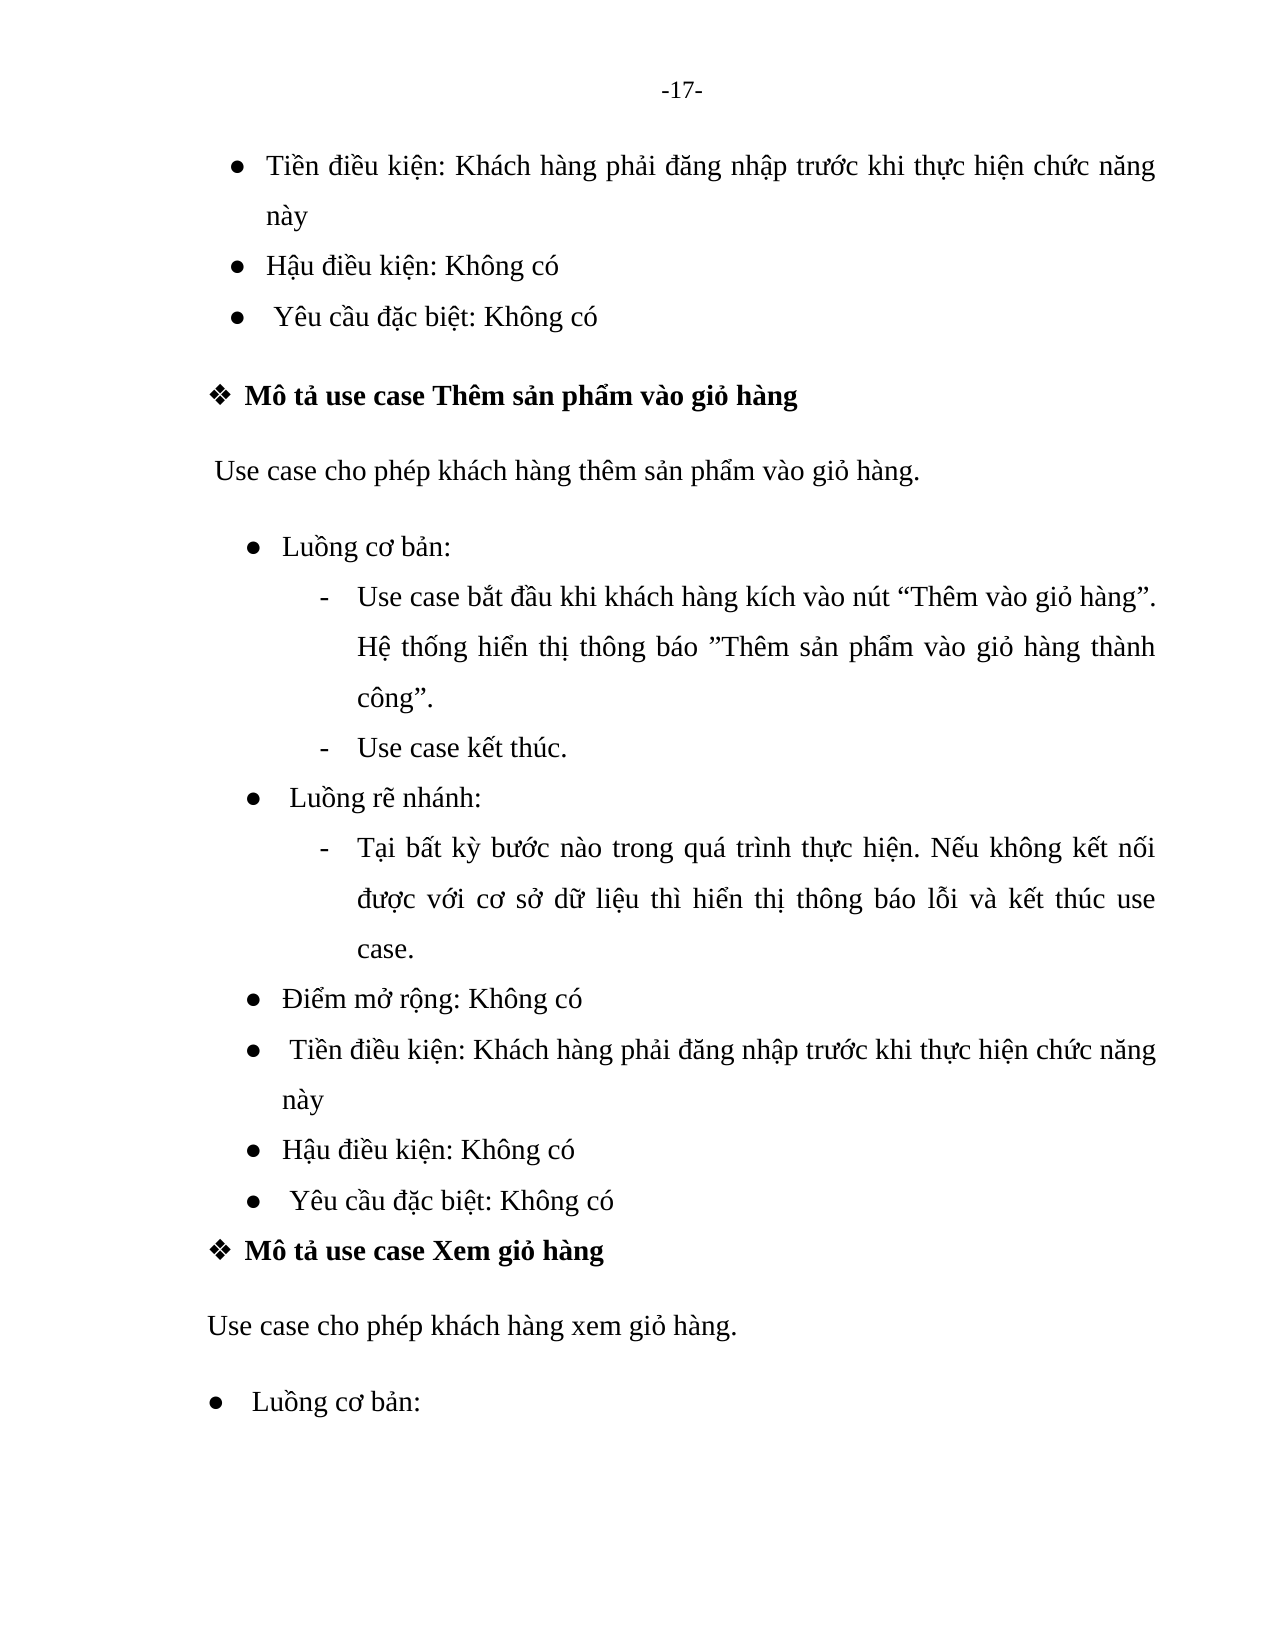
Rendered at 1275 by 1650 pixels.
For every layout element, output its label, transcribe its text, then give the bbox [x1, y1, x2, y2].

list Luồng cơ bản: [207, 1384, 1157, 1417]
list Mô tả use case Thêm sản phẩm vào giỏ hàng [207, 378, 1157, 412]
list Yêu cầu đặc biệt: Không có [244, 1183, 1157, 1216]
list Use case bắt đầu khi khách hàng kích vào nút “Thêm vào giỏ hàng”. Hệ thống hiển thị thông báo ”Thêm sản phẩm vào giỏ hàng thành công”. [319, 579, 1157, 713]
list Yêu cầu đặc biệt: Không có [228, 299, 1157, 332]
list Luồng cơ bản: [244, 529, 1157, 562]
list Tiền điều kiện: Khách hàng phải đăng nhập trước khi thực hiện chức năng này [228, 148, 1157, 232]
list Mô tả use case Xem giỏ hàng [207, 1233, 1157, 1267]
list Hậu điều kiện: Không có [244, 1132, 1157, 1166]
list Luồng rẽ nhánh: [244, 780, 1157, 814]
text Use case cho phép khách hàng thêm sản phẩm vào giỏ hàng. [207, 453, 1157, 487]
list Tiền điều kiện: Khách hàng phải đăng nhập trước khi thực hiện chức năng này [244, 1032, 1157, 1116]
list Điểm mở rộng: Không có [244, 982, 1157, 1015]
list Use case kết thúc. [319, 730, 1157, 763]
text Use case cho phép khách hàng xem giỏ hàng. [207, 1308, 1157, 1342]
list Tại bất kỳ bước nào trong quá trình thực hiện. Nếu không kết nối được với cơ sở dữ liệu thì hiển thị thông báo lỗi và kết thúc use case. [319, 831, 1157, 965]
list Hậu điều kiện: Không có [228, 248, 1157, 282]
